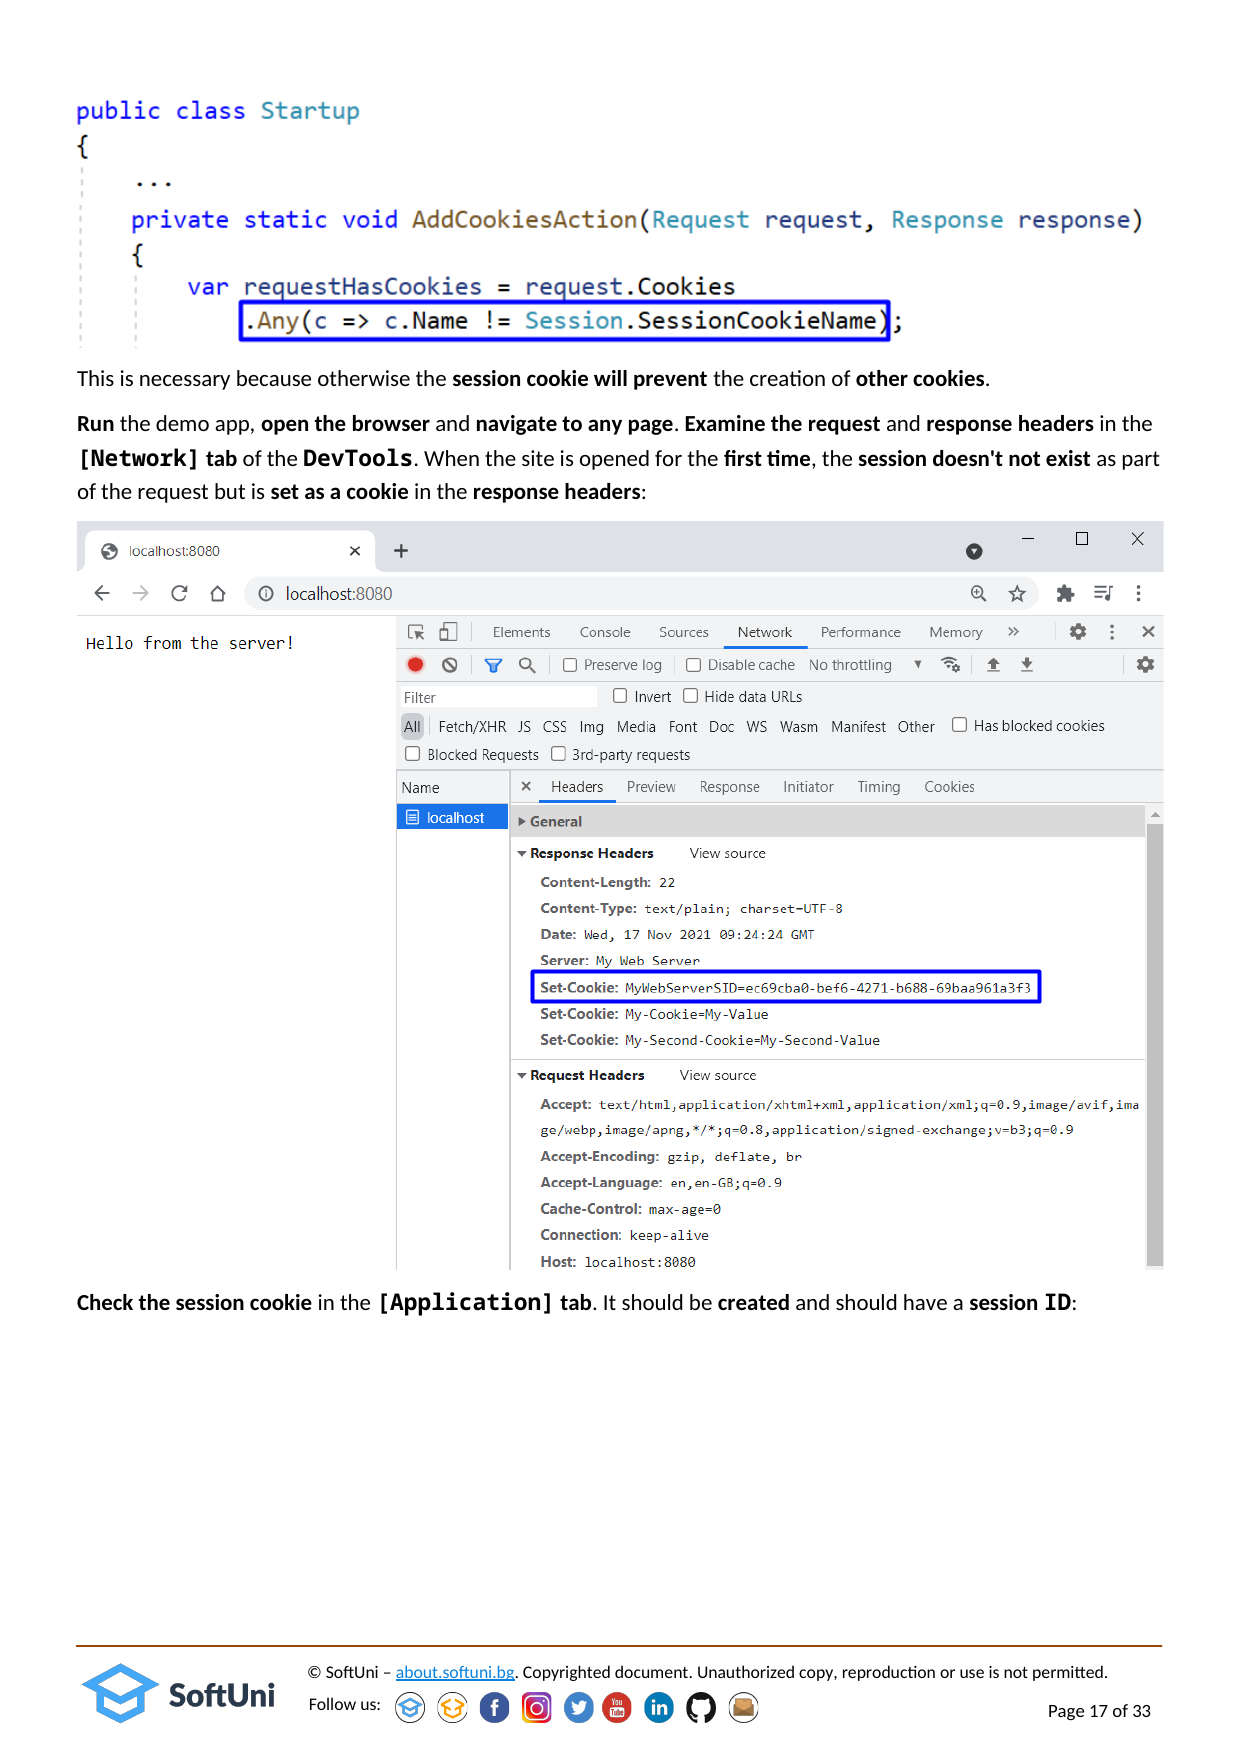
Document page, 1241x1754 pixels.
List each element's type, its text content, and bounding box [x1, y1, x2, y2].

text Check the session cookie in the [Application] tab. It should be created and should have a session ID: [77, 1286, 1163, 1317]
picture [686, 1692, 716, 1723]
picture [665, 1692, 674, 1701]
picture [522, 1692, 552, 1723]
picture [564, 1692, 594, 1723]
picture [75, 1658, 281, 1729]
picture [395, 1692, 425, 1723]
picture [665, 1714, 674, 1723]
picture [658, 1705, 667, 1714]
picture [76, 521, 1164, 1270]
picture [728, 1692, 759, 1723]
picture [437, 1692, 468, 1723]
picture [602, 1692, 632, 1723]
text This is necessary because otherwise the session cookie will prevent the creation of other cookies. [77, 364, 1163, 392]
picture [479, 1692, 510, 1723]
text Run the demo app, open the browser and navigate to any page. Examine the request and response headers in the [Network] tab of the DevTools. When the site is opened for the first time, the session doesn't not exist as part of the request but is set as a cookie in the response headers: [77, 409, 1163, 505]
picture [76, 205, 1148, 348]
picture [76, 95, 364, 201]
picture [644, 1714, 653, 1723]
picture [644, 1692, 653, 1701]
